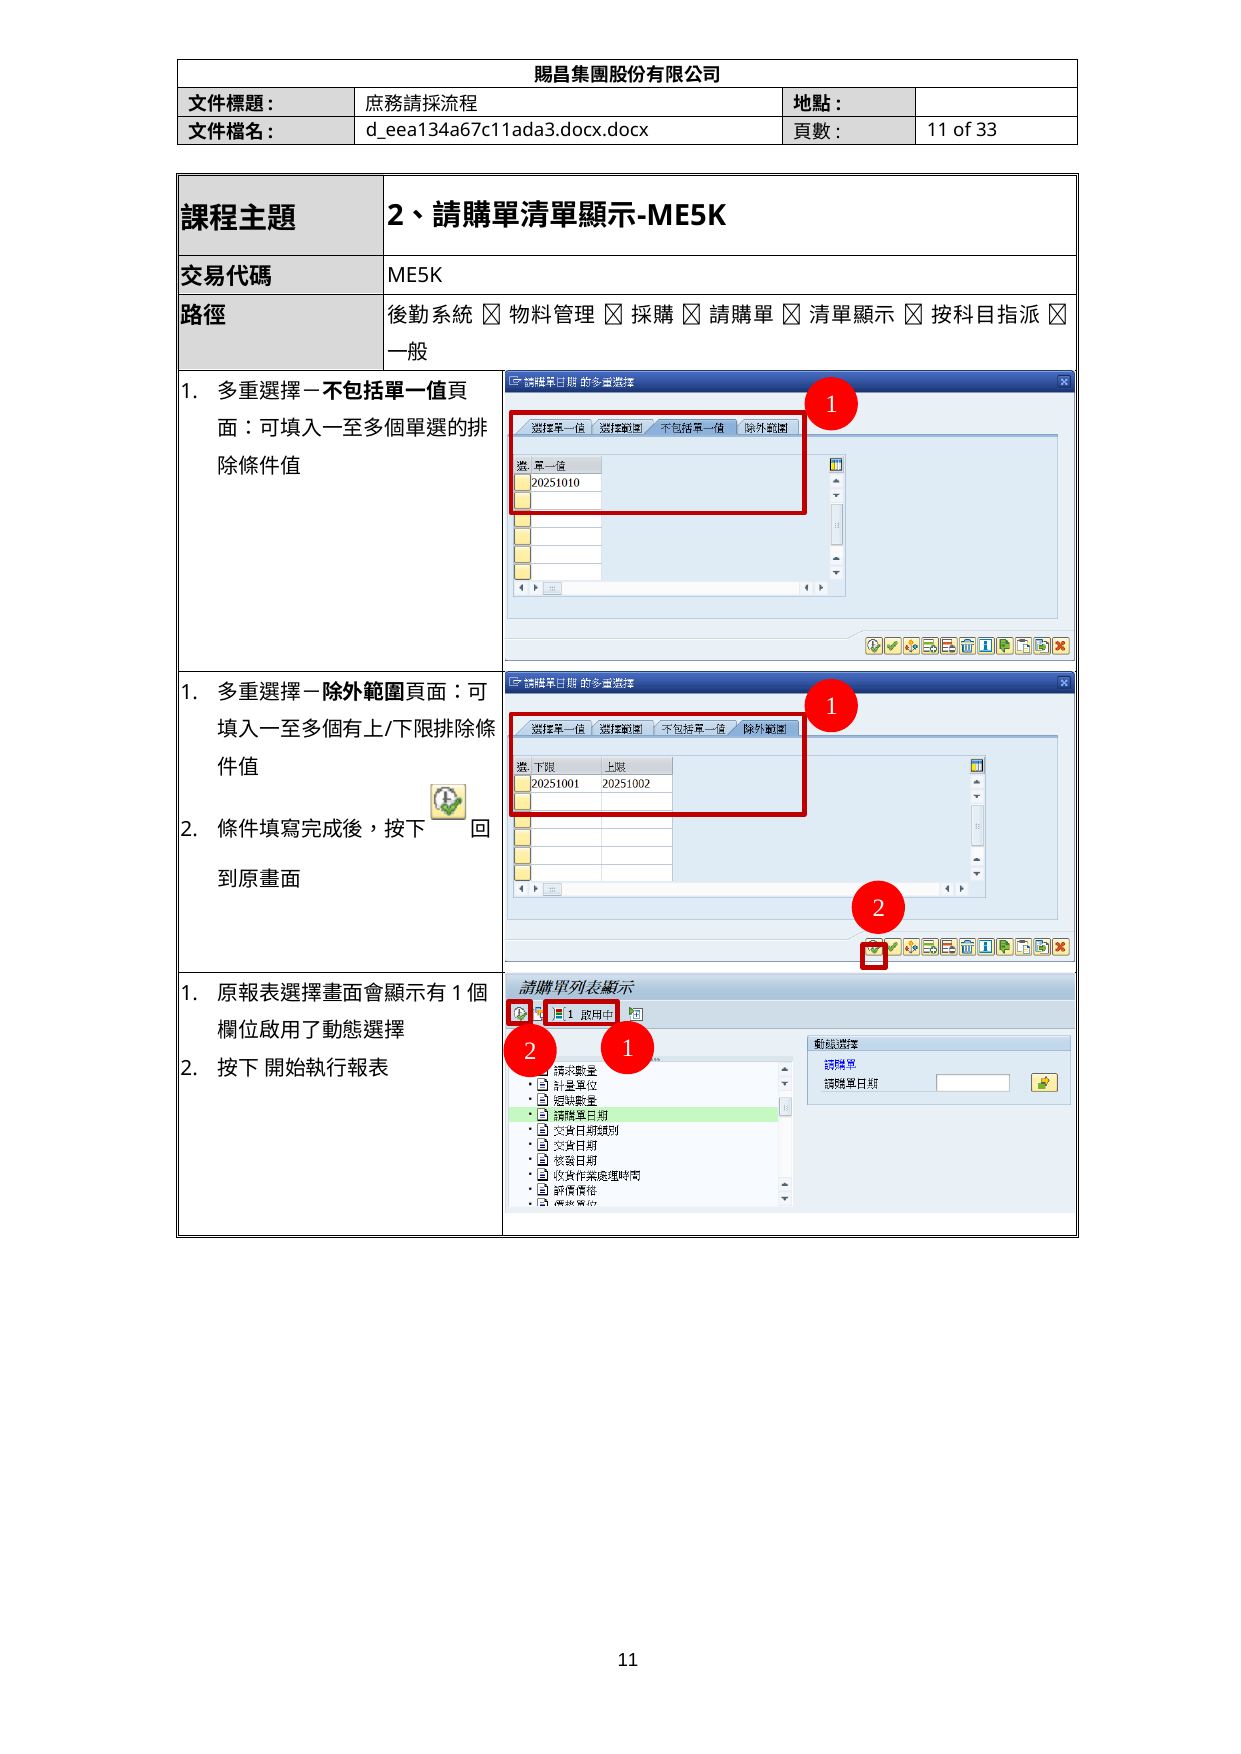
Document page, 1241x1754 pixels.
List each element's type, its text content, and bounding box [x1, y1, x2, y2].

table_cell [503, 973, 1076, 1235]
picture [511, 1004, 528, 1021]
table_header 課程主題 [179, 176, 383, 255]
picture [865, 947, 883, 962]
table_cell [503, 371, 1076, 671]
picture [505, 972, 1075, 1213]
picture [505, 671, 1075, 962]
table_cell [503, 672, 1076, 972]
table_cell 後勤系統 物料管理 採購 請購單 清單顯示 按科目指派 一般 [384, 295, 1076, 369]
table_cell 多重選擇－不包括單一值頁面：可填入一至多個單選的排除條件值 [179, 371, 502, 671]
table_cell ME5K [384, 256, 1076, 293]
picture [505, 370, 1075, 661]
table_header 2、請購單清單顯示-ME5K [384, 176, 1076, 255]
table_cell 原報表選擇畫面會顯示有1個欄位啟用了動態選擇 按下 開始執行報表 [179, 973, 502, 1235]
picture [430, 784, 467, 820]
table_cell 多重選擇－除外範圍頁面：可填入一至多個有上/下限排除條件值 條件填寫完成後，按下 回到原畫面 [179, 672, 502, 972]
table_cell 交易代碼 [179, 256, 383, 293]
table_cell 路徑 [179, 295, 383, 369]
